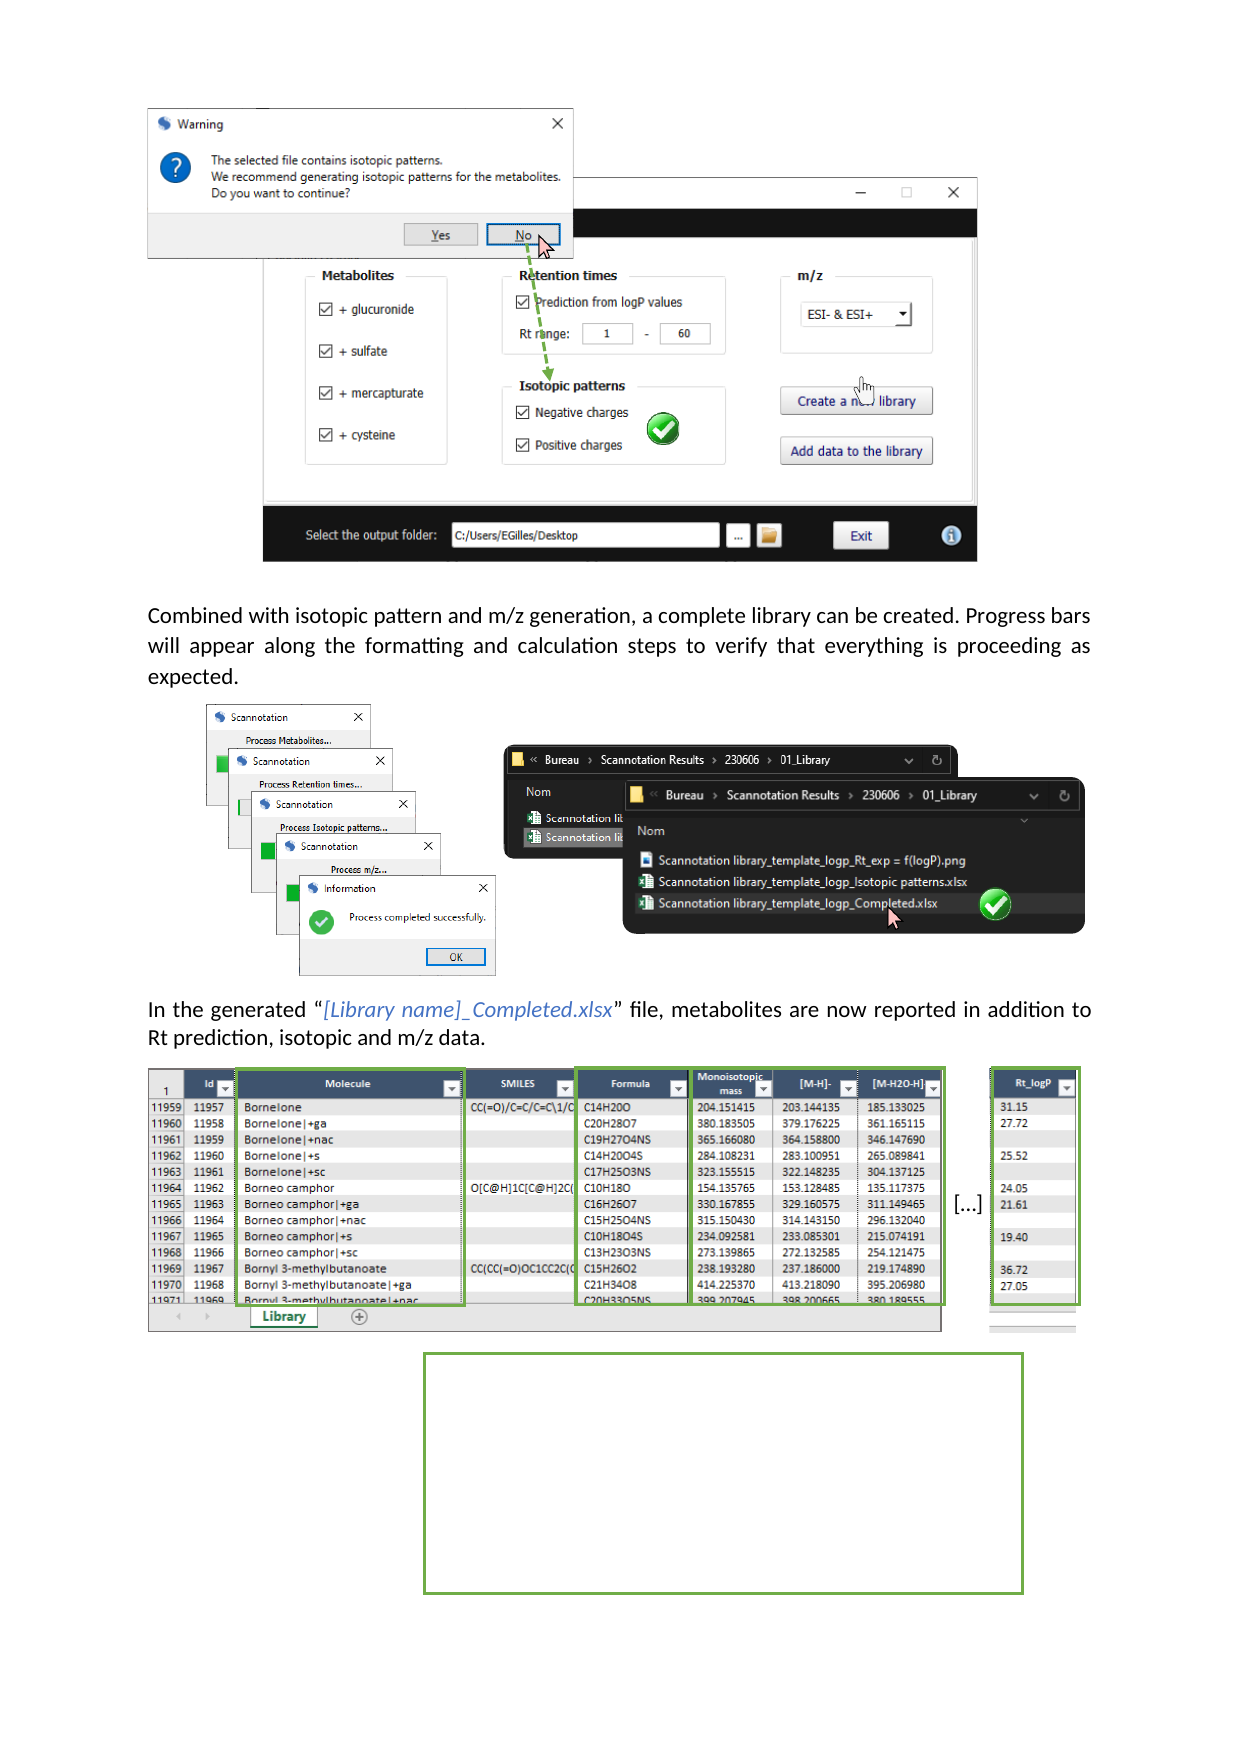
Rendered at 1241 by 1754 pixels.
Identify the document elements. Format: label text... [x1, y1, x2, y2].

picture [206, 704, 496, 976]
text In the generated “[Library name]_Completed.xlsx” file, metabolites are now reported in addition to Rt prediction, isotopic and m/z data. [148, 995, 1093, 1051]
text Combined with isotopic pattern and m/z generation, a complete library can be created. Progress bars will appear along the formatting and calculation steps to verify that everything is proceeding as expected. [148, 601, 1093, 690]
picture [978, 887, 1012, 921]
picture [147, 108, 978, 562]
